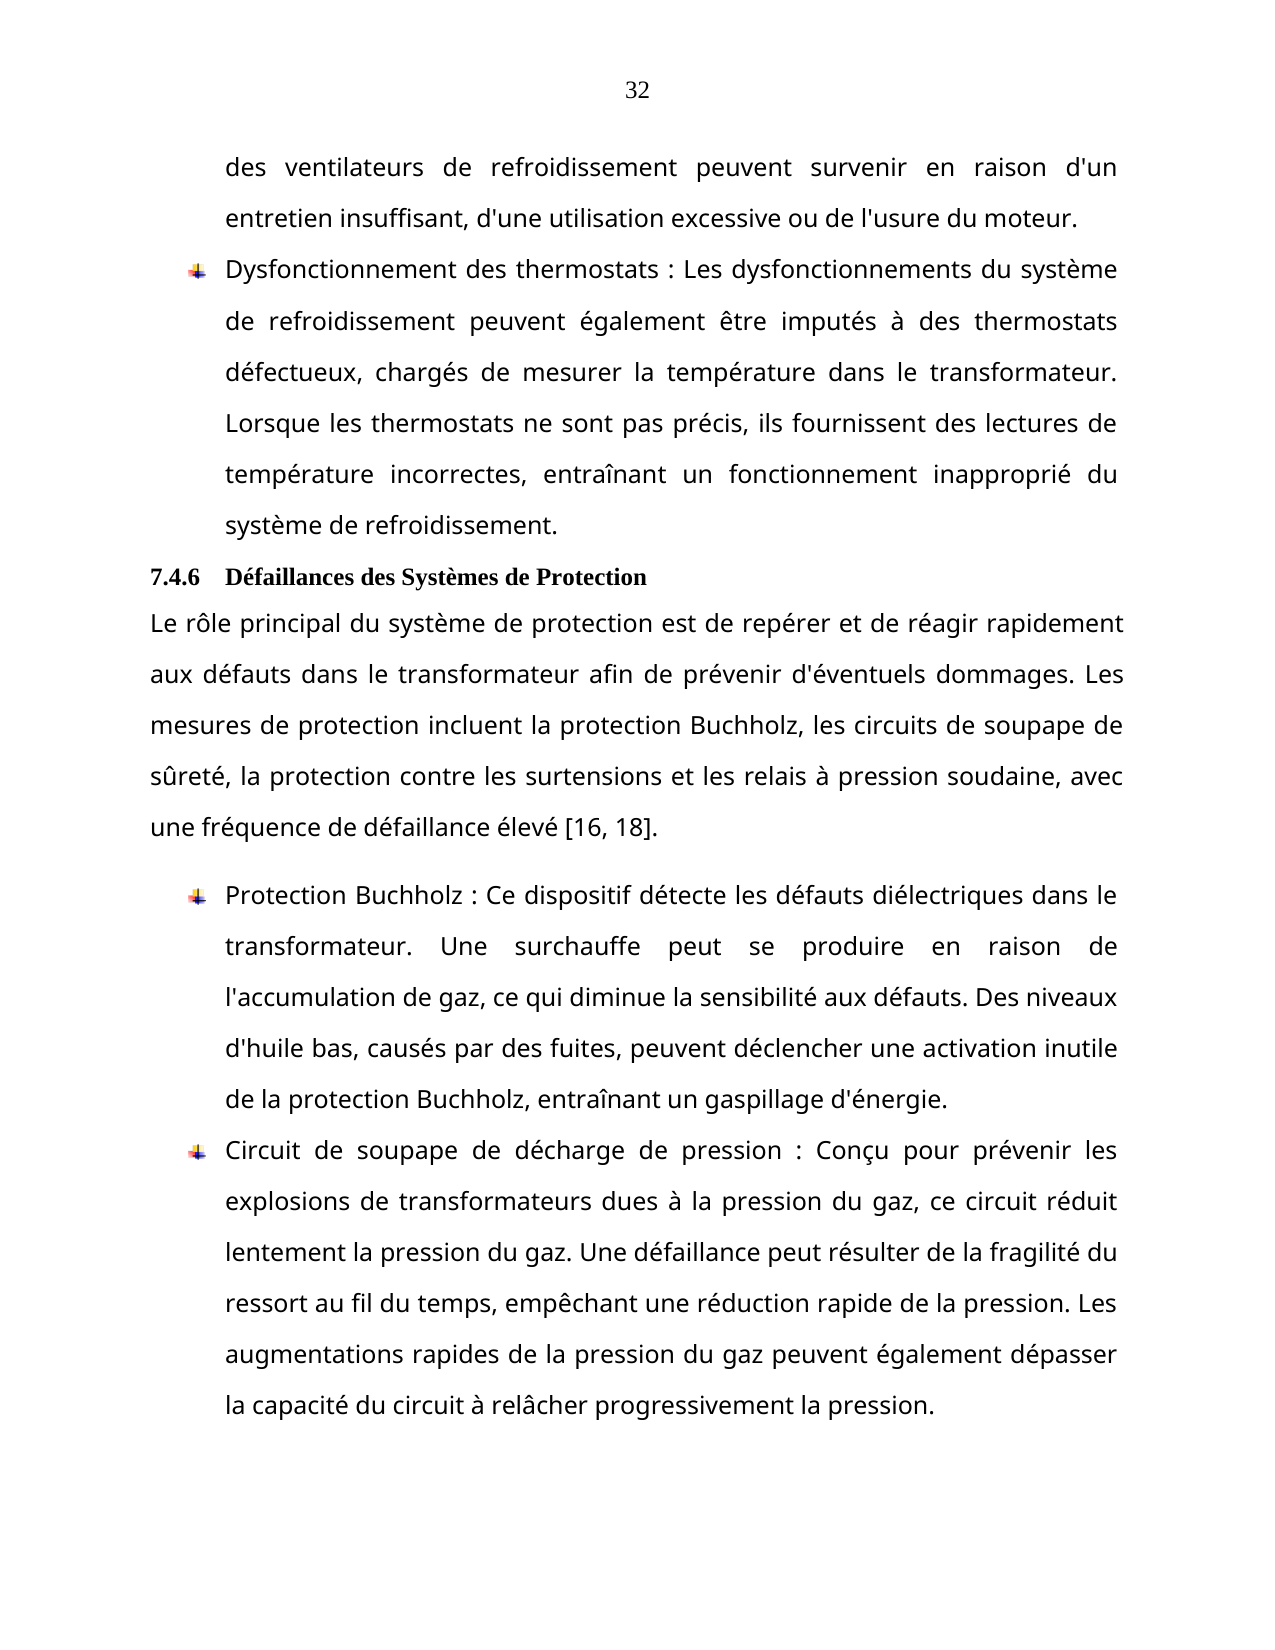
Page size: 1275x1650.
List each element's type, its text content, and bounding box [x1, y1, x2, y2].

picture [188, 887, 206, 905]
list Dysfonctionnement des thermostats : Les dysfonctionnements du système de refroidissement peuvent également être imputés à des thermostats défectueux, chargés de mesurer la température dans le transformateur. Lorsque les thermostats ne sont pas précis, ils fournissent des lectures de température incorrectes, entraînant un fonctionnement inapproprié du système de refroidissement. [187, 252, 1119, 541]
list Protection Buchholz : Ce dispositif détecte les défauts diélectriques dans le transformateur. Une surchauffe peut se produire en raison de l'accumulation de gaz, ce qui diminue la sensibilité aux défauts. Des niveaux d'huile bas, causés par des fuites, peuvent déclencher une activation inutile de la protection Buchholz, entraînant un gaspillage d'énergie. [187, 877, 1119, 1116]
list Circuit de soupape de décharge de pression : Conçu pour prévenir les explosions de transformateurs dues à la pression du gaz, ce circuit réduit lentement la pression du gaz. Une défaillance peut résulter de la fragilité du ressort au fil du temps, empêchant une réduction rapide de la pression. Les augmentations rapides de la pression du gaz peuvent également dépasser la capacité du circuit à relâcher progressivement la pression. [187, 1133, 1119, 1422]
picture [188, 262, 206, 279]
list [187, 150, 1119, 235]
subtitle Défaillances des Systèmes de Protection [150, 562, 1125, 591]
text Le rôle principal du système de protection est de repérer et de réagir rapidement aux défauts dans le transformateur afin de prévenir d'éventuels dommages. Les mesures de protection incluent la protection Buchholz, les circuits de soupape de sûreté, la protection contre les surtensions et les relais à pression soudaine, avec une fréquence de défaillance élevé [16, 18]. [150, 606, 1125, 844]
picture [188, 1143, 206, 1160]
